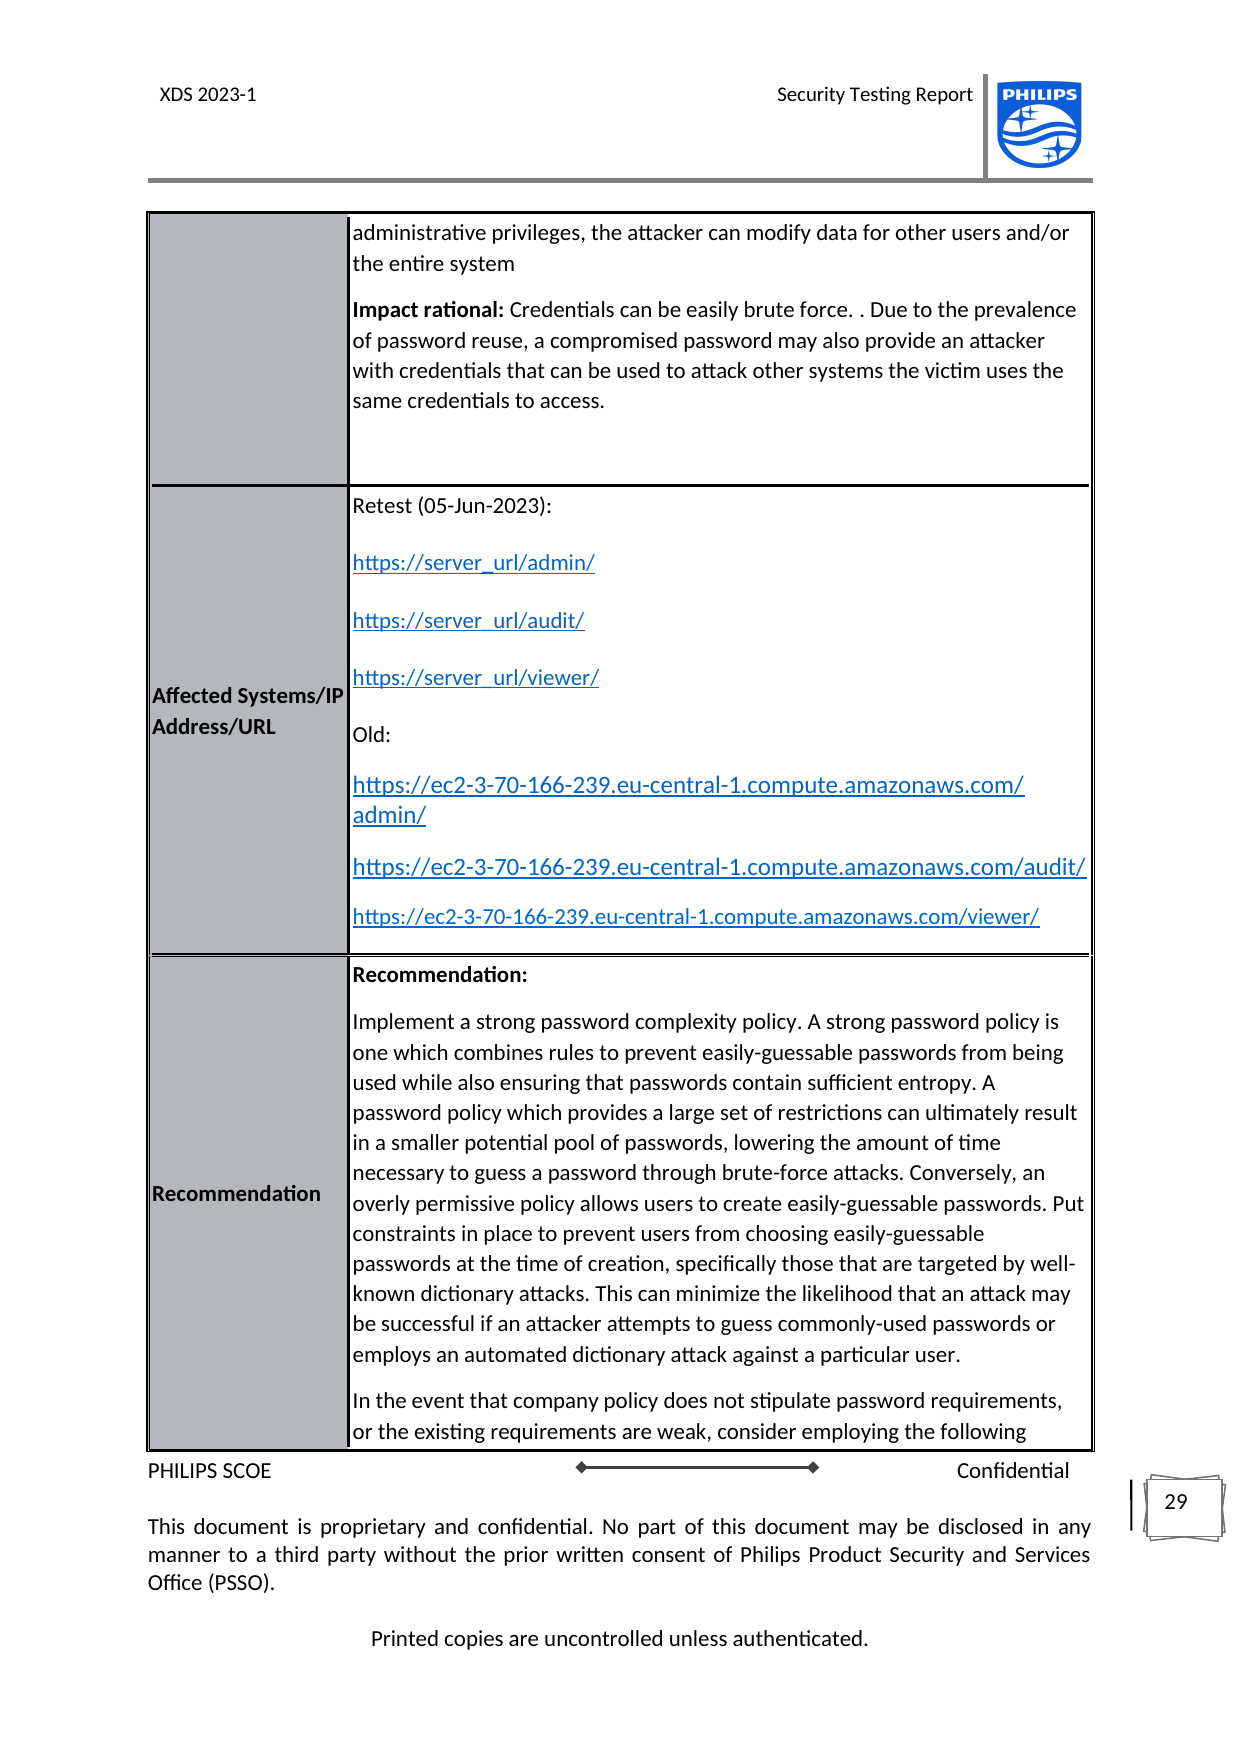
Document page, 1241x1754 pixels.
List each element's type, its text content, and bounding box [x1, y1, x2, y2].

table_cell Retest (05-Jun-2023): https://server_url/admin/ https://server_url/audit/ https://server_url/viewer/ Old: https://ec2-3-70-166-239.eu-central-1.compute.amazonaws.com/admin/ https://ec2-3-70-166-239.eu-central-1.compute.amazonaws.com/audit/ https://ec2-3-70-166-239.eu-central-1.compute.amazonaws.com/viewer/ [350, 484, 1091, 953]
table_cell Affected Systems/IP Address/URL [150, 484, 347, 953]
picture [997, 81, 1082, 168]
table_cell Recommendation [150, 953, 348, 1449]
table_cell Description [150, 214, 348, 484]
